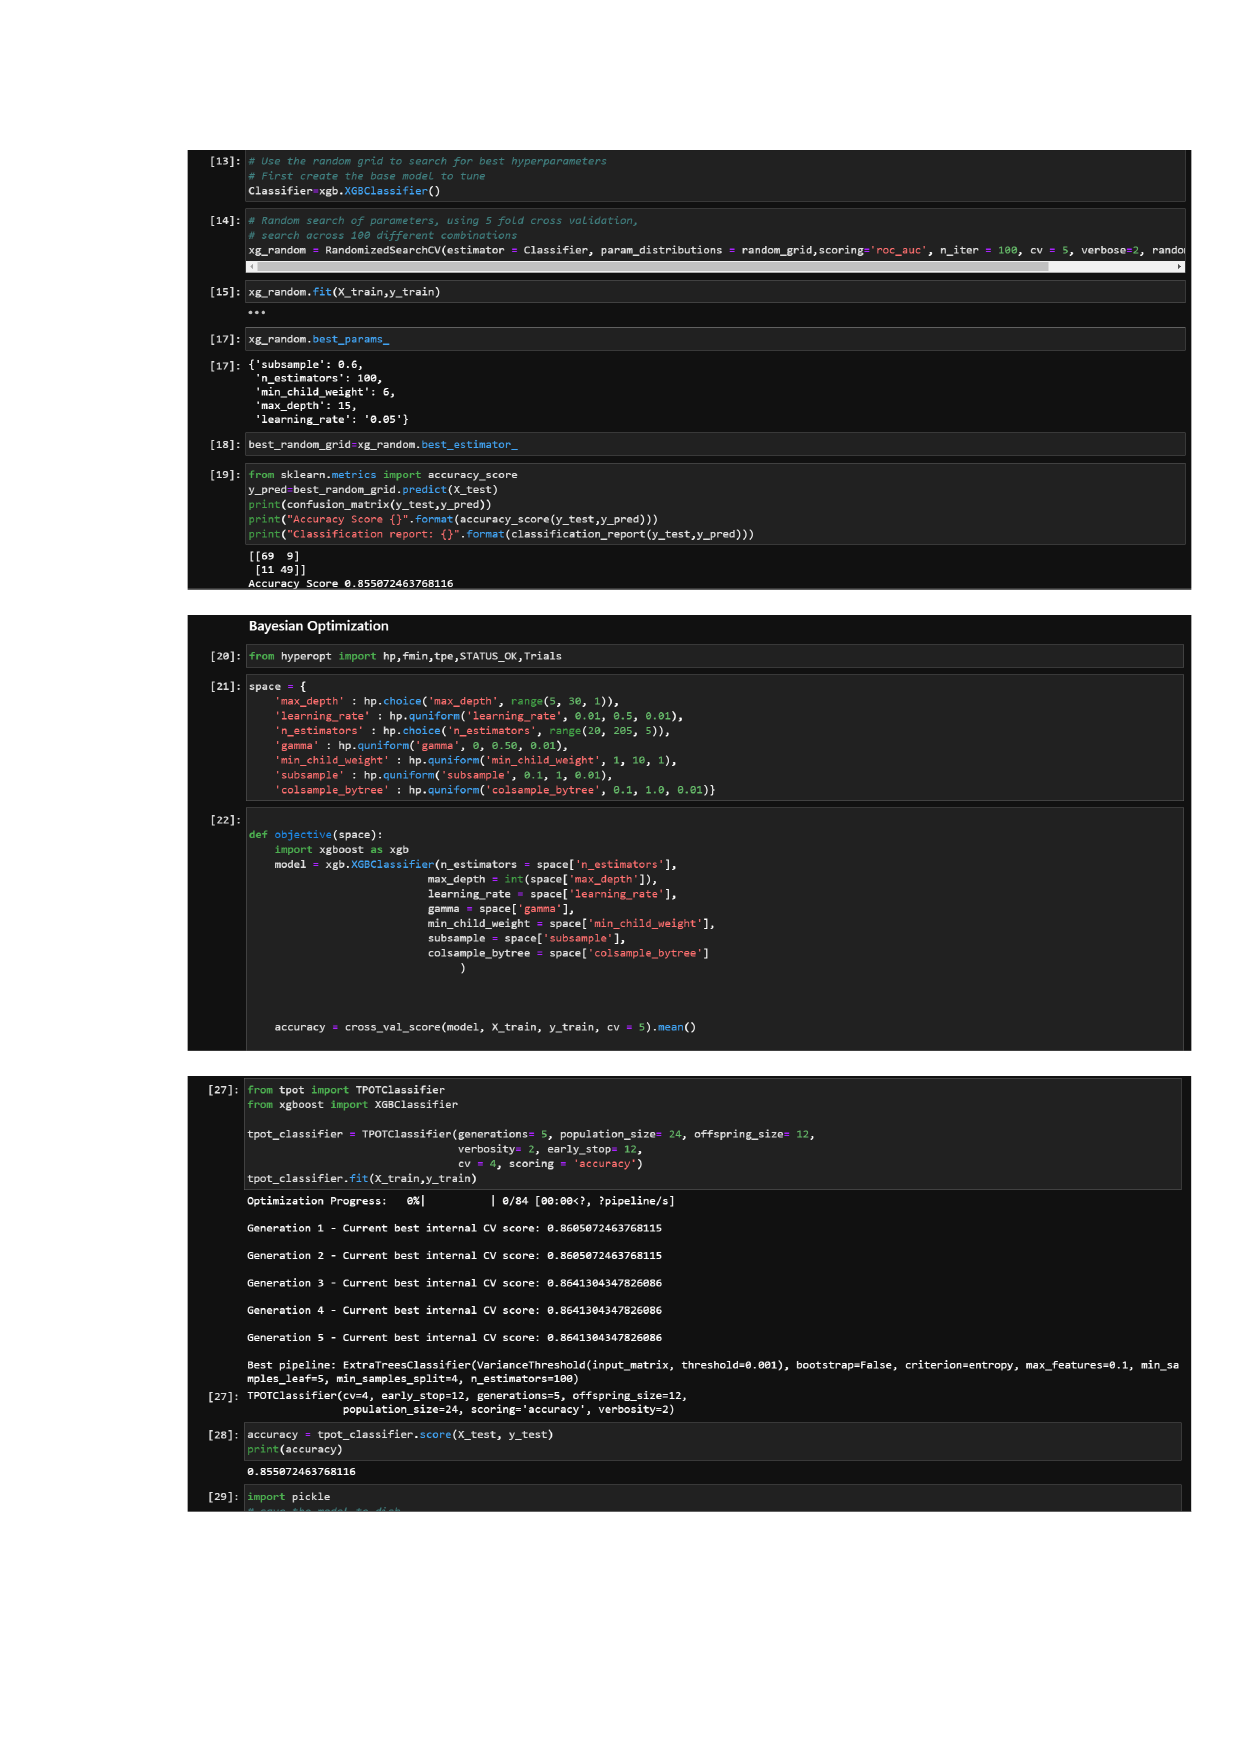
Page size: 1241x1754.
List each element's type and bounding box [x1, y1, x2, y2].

picture [187, 1076, 1192, 1512]
picture [187, 615, 1192, 1051]
picture [187, 150, 1192, 590]
